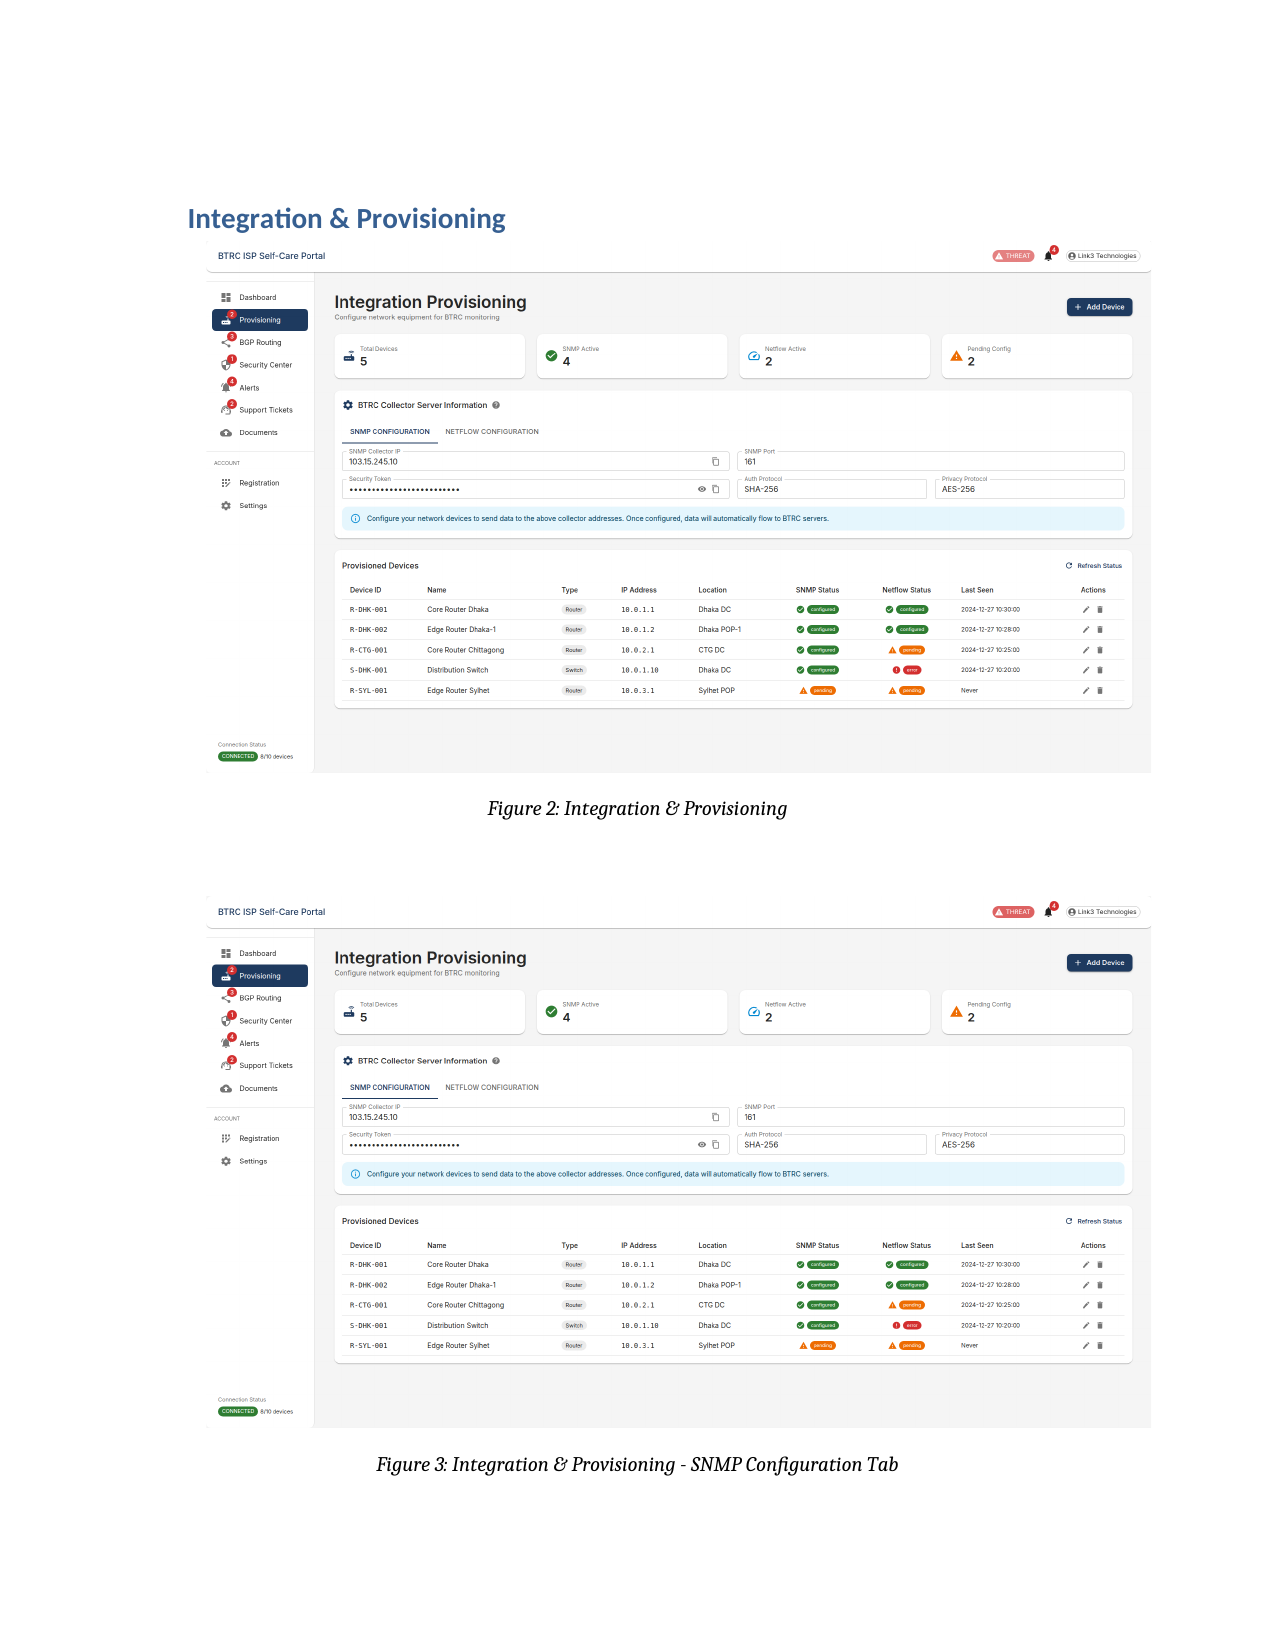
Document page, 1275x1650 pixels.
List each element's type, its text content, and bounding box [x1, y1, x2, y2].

picture [206, 241, 1152, 773]
text Figure 3: Integration & Provisioning - SNMP Configuration Tab [187, 1453, 1087, 1477]
subtitle Integration & Provisioning [187, 200, 1087, 236]
picture [206, 896, 1152, 1428]
text Figure 2: Integration & Provisioning [187, 797, 1087, 821]
